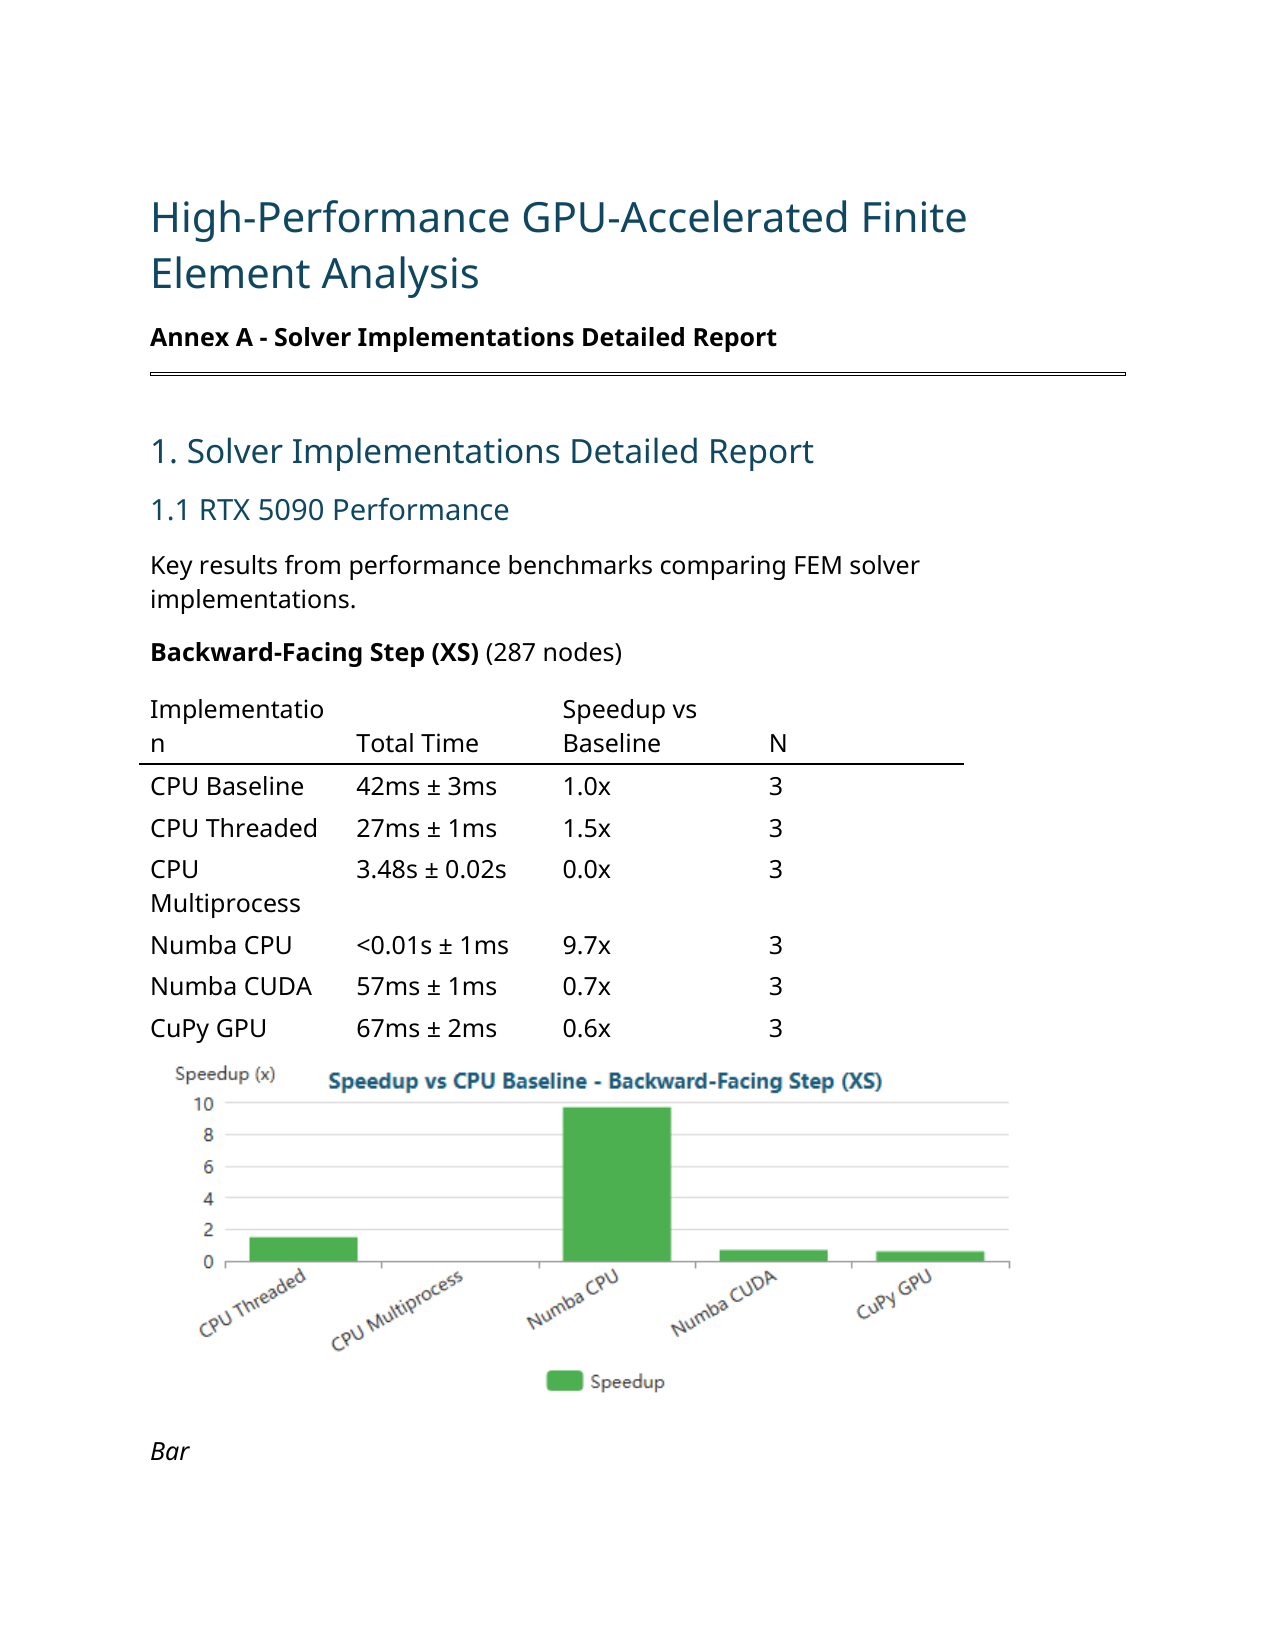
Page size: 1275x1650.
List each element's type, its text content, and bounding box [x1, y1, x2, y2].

table_header Speedup vs Baseline [551, 688, 757, 763]
table_header Implementation [139, 688, 345, 763]
table_cell 3.48s ± 0.02s [345, 848, 551, 924]
text Backward-Facing Step (XS) (287 nodes) [150, 635, 1125, 669]
table_cell CPU Multiprocess [139, 848, 345, 924]
text Key results from performance benchmarks comparing FEM solver implementations. [150, 548, 1125, 616]
picture [168, 1048, 1044, 1413]
table_cell CPU Threaded [139, 806, 345, 848]
table_cell 57ms ± 1ms [345, 965, 551, 1007]
table_cell 3 [758, 924, 964, 965]
text Annex A - Solver Implementations Detailed Report [150, 320, 1125, 354]
text Bar [150, 1434, 1125, 1468]
table_cell 1.5x [551, 806, 757, 848]
table_cell 0.7x [551, 965, 757, 1007]
table_cell 1.0x [551, 765, 757, 806]
table_cell 3 [758, 965, 964, 1007]
table_cell 3 [758, 848, 964, 924]
table_cell 42ms ± 3ms [345, 765, 551, 806]
table_cell Numba CUDA [139, 965, 345, 1007]
table_cell 3 [758, 765, 964, 806]
table_cell Numba CPU [139, 924, 345, 965]
subtitle 1.1 RTX 5090 Performance [150, 489, 1125, 529]
table_cell CPU Baseline [139, 765, 345, 806]
table_cell 9.7x [551, 924, 757, 965]
table_cell 67ms ± 2ms [345, 1007, 551, 1048]
table_cell CuPy GPU [139, 1007, 345, 1048]
table_cell 3 [758, 1007, 964, 1048]
table_header Total Time [345, 688, 551, 763]
subtitle High-Performance GPU-Accelerated Finite Element Analysis [150, 187, 1125, 301]
table_cell 0.6x [551, 1007, 757, 1048]
table_cell <0.01s ± 1ms [345, 924, 551, 965]
subtitle 1. Solver Implementations Detailed Report [150, 427, 1125, 473]
table_header N [758, 688, 964, 763]
table_cell 27ms ± 1ms [345, 806, 551, 848]
table_cell 3 [758, 806, 964, 848]
table_cell 0.0x [551, 848, 757, 924]
